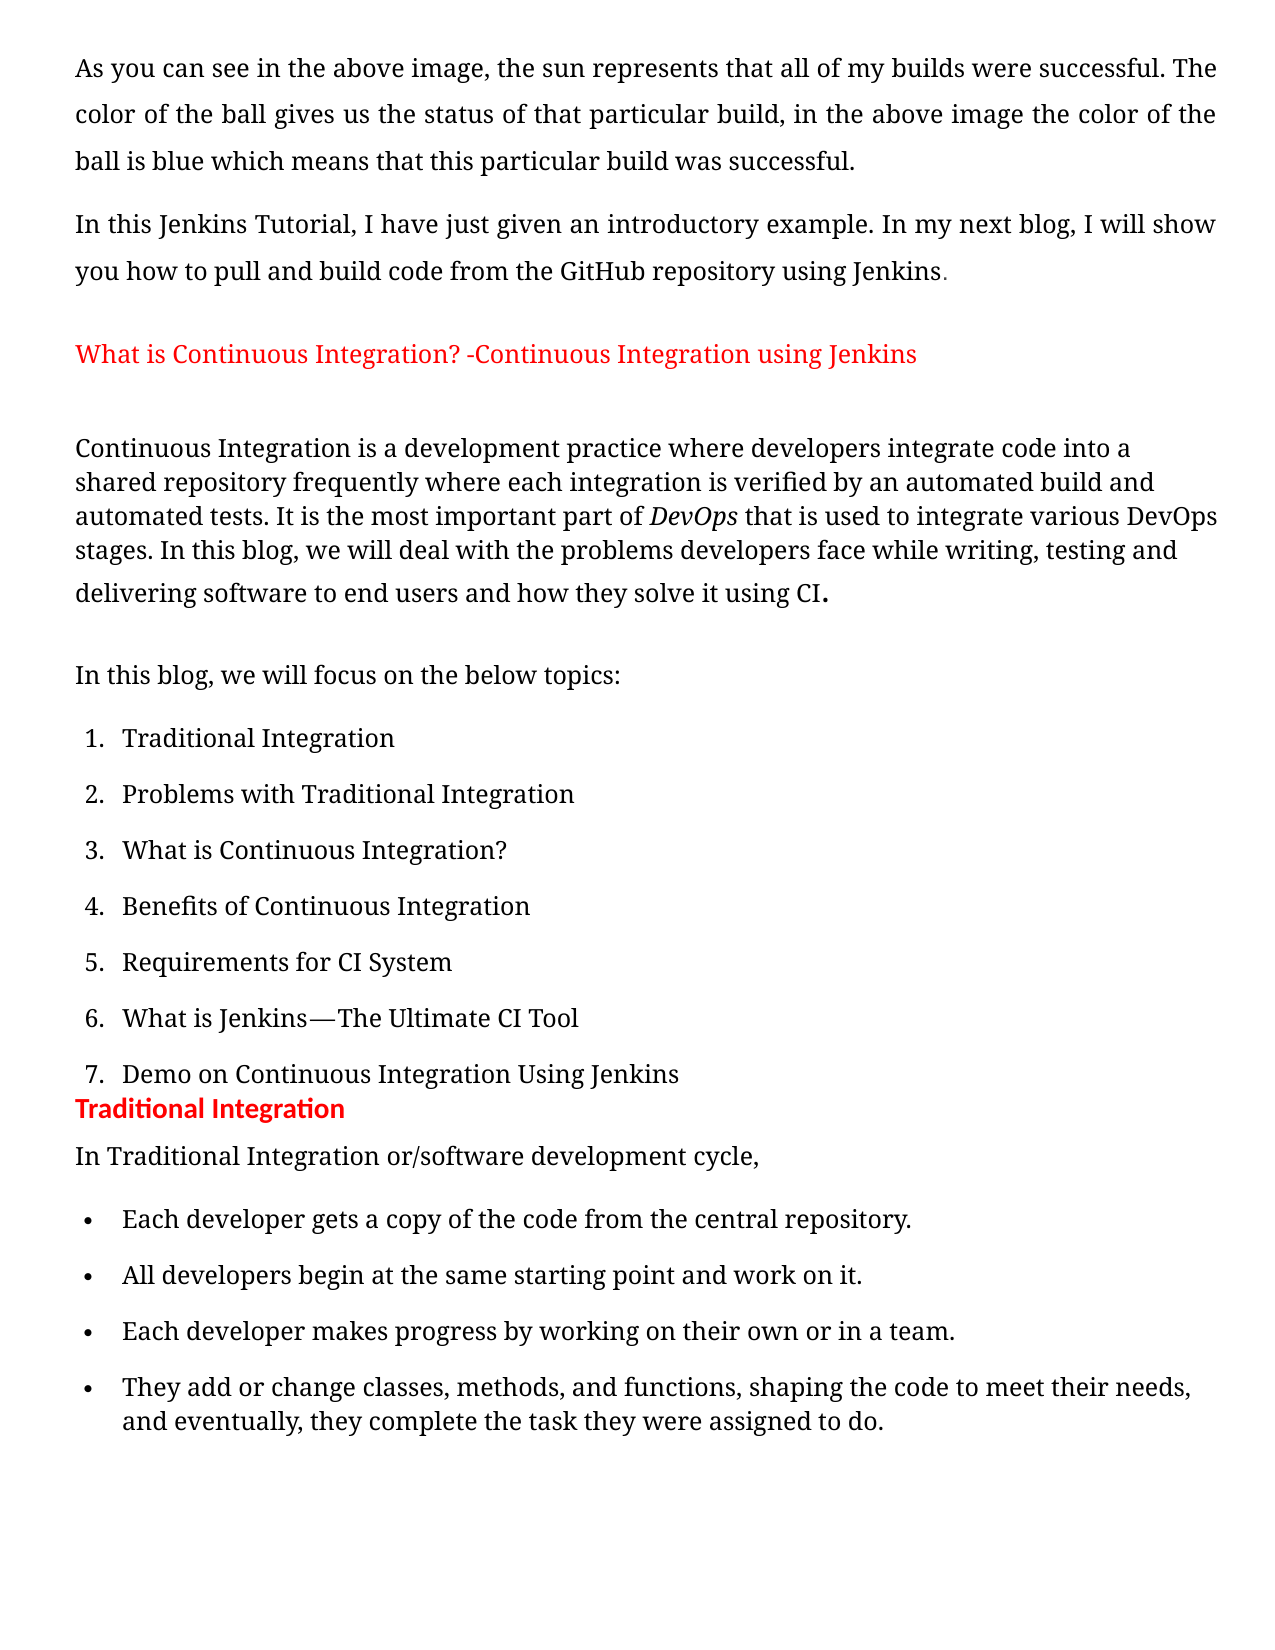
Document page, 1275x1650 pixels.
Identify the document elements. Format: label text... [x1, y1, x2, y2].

list Traditional Integration [84, 721, 1219, 755]
list They add or change classes, methods, and functions, shaping the code to meet their needs, and eventually, they complete the task they were assigned to do. [84, 1370, 1219, 1438]
list Problems with Traditional Integration [84, 777, 1219, 811]
list What is Continuous Integration? [84, 833, 1219, 867]
text In this Jenkins Tutorial, I have just given an introductory example. In my next blog, I will show you how to pull and build code from the GitHub repository using Jenkins. [75, 194, 1219, 287]
list Demo on Continuous Integration Using Jenkins [84, 1056, 1219, 1091]
text In Traditional Integration or/software development cycle, [75, 1139, 1219, 1173]
list Each developer makes progress by working on their own or in a team. [84, 1314, 1219, 1348]
list All developers begin at the same starting point and work on it. [84, 1258, 1219, 1292]
text Continuous Integration is a development practice where developers integrate code into a shared repository frequently where each integration is verified by an automated build and automated tests. It is the most important part of DevOps that is used to integrate various DevOps stages. In this blog, we will deal with the problems developers face while writing, testing and delivering software to end users and how they solve it using CI. [75, 431, 1219, 612]
text In this blog, we will focus on the below topics: [75, 658, 1219, 692]
text What is Continuous Integration? -Continuous Integration using Jenkins [75, 337, 1219, 371]
text Traditional Integration [75, 1091, 1219, 1126]
list What is Jenkins — The Ultimate CI Tool [84, 1001, 1219, 1034]
list Benefits of Continuous Integration [84, 889, 1219, 923]
list Requirements for CI System [84, 944, 1219, 979]
list Each developer gets a copy of the code from the central repository. [84, 1202, 1219, 1236]
text As you can see in the above image, the sun represents that all of my builds were successful. The color of the ball gives us the status of that particular build, in the above image the color of the ball is blue which means that this particular build was successful. [75, 37, 1219, 178]
